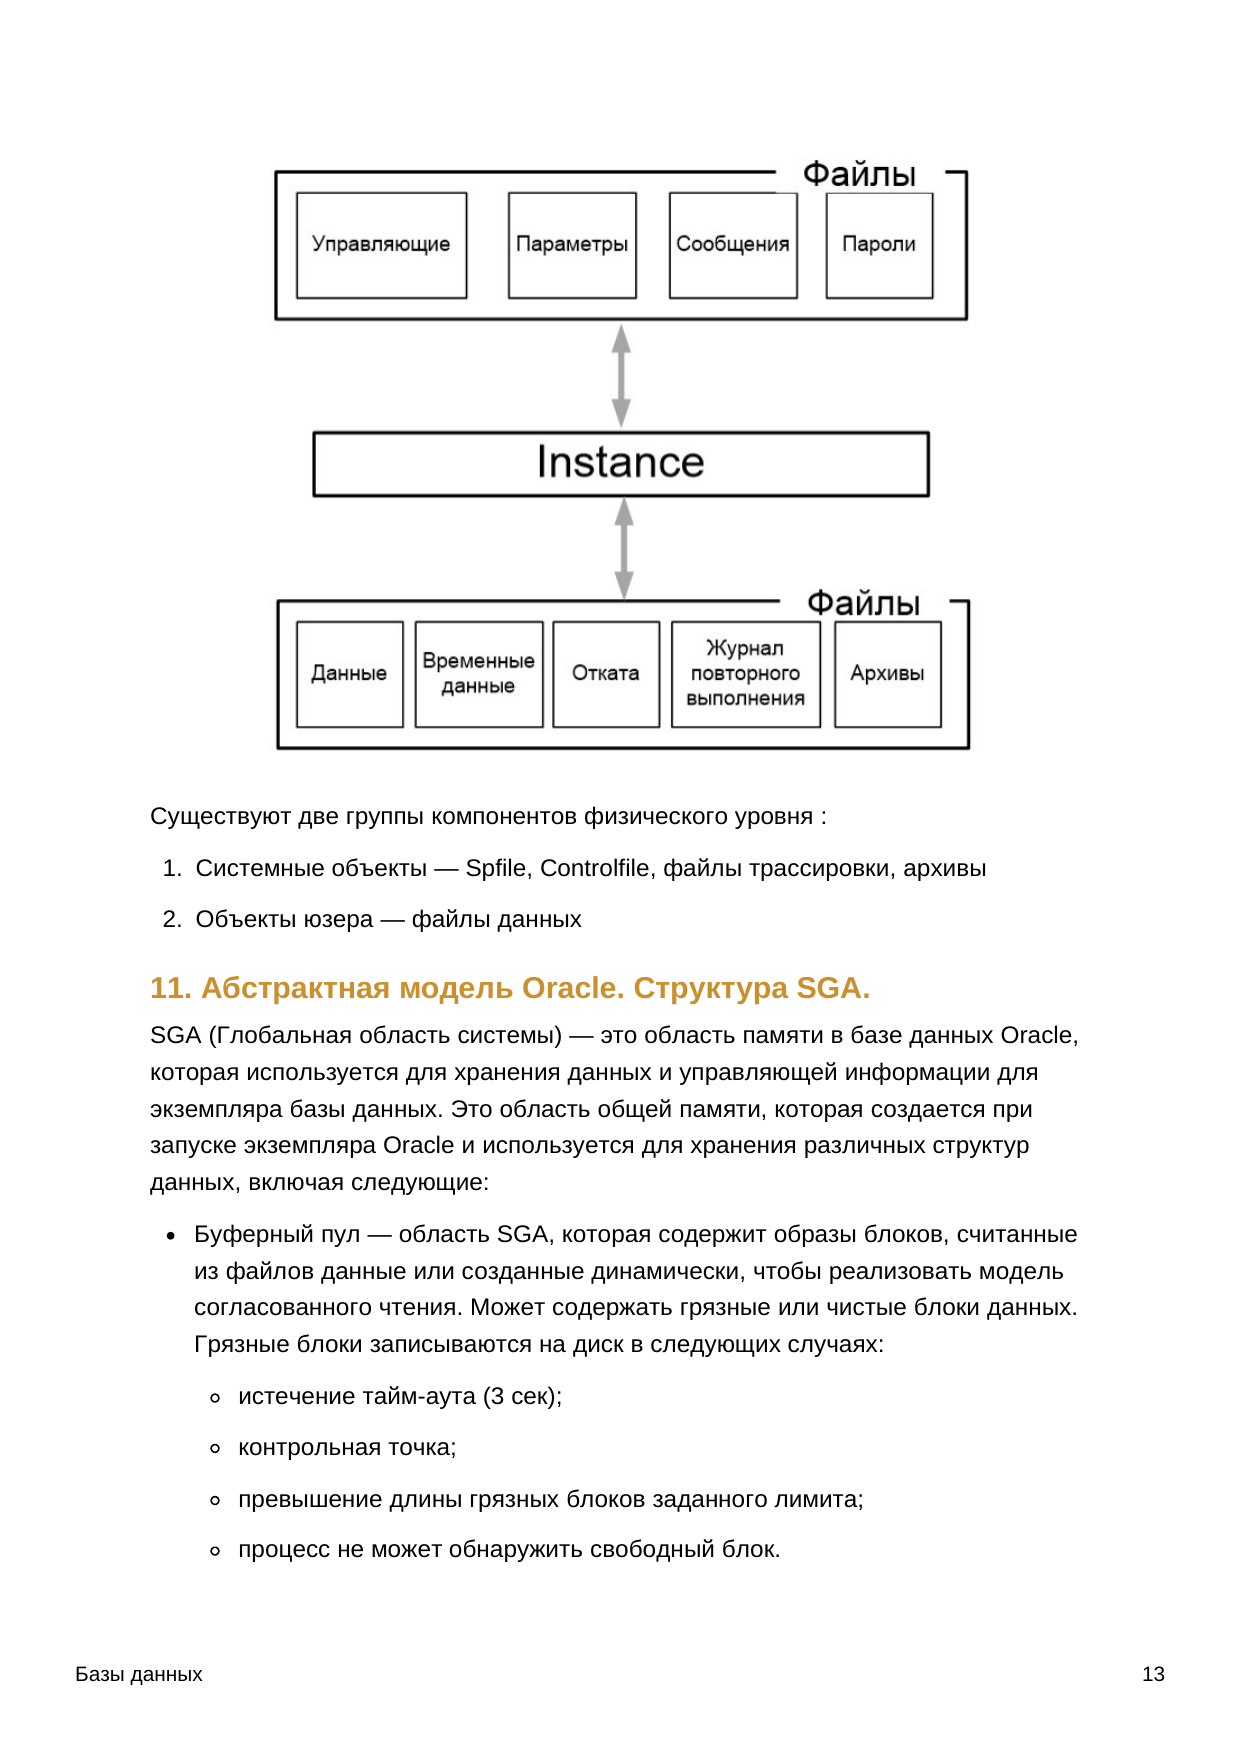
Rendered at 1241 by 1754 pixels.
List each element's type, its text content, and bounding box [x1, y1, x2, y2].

text SGA (Глобальная область системы) — это область памяти в базе данных Oracle, которая используется для хранения данных и управляющей информации для экземпляра базы данных. Это область общей памяти, которая создается при запуске экземпляра Oracle и используется для хранения различных структур данных, включая следующие: [150, 1021, 1084, 1196]
text контрольная точка; [238, 1432, 1168, 1460]
text Буферный пул — область SGA, которая содержит образы блоков, считанные из файлов данные или созданные динамически, чтобы реализовать модель согласованного чтения. Может содержать грязные или чистые блоки данных. Грязные блоки записываются на диск в следующих случаях: [194, 1220, 1084, 1358]
text процесс не может обнаружить свободный блок. [238, 1535, 1168, 1563]
text истечение тайм-аута (3 сек); [238, 1382, 1168, 1409]
text Базы данных 13 [75, 1662, 1168, 1686]
text превышение длины грязных блоков заданного лимита; [238, 1484, 1168, 1512]
picture [252, 149, 987, 762]
text Существуют две группы компонентов физического уровня : [150, 802, 1168, 830]
text 1. Системные объекты — Spfile, Controlfile, файлы трассировки, архивы [162, 854, 1168, 882]
text 2. Объекты юзера — файлы данных [162, 905, 1168, 933]
text 11. Абстрактная модель Oracle. Структура SGA. [150, 969, 1168, 1004]
